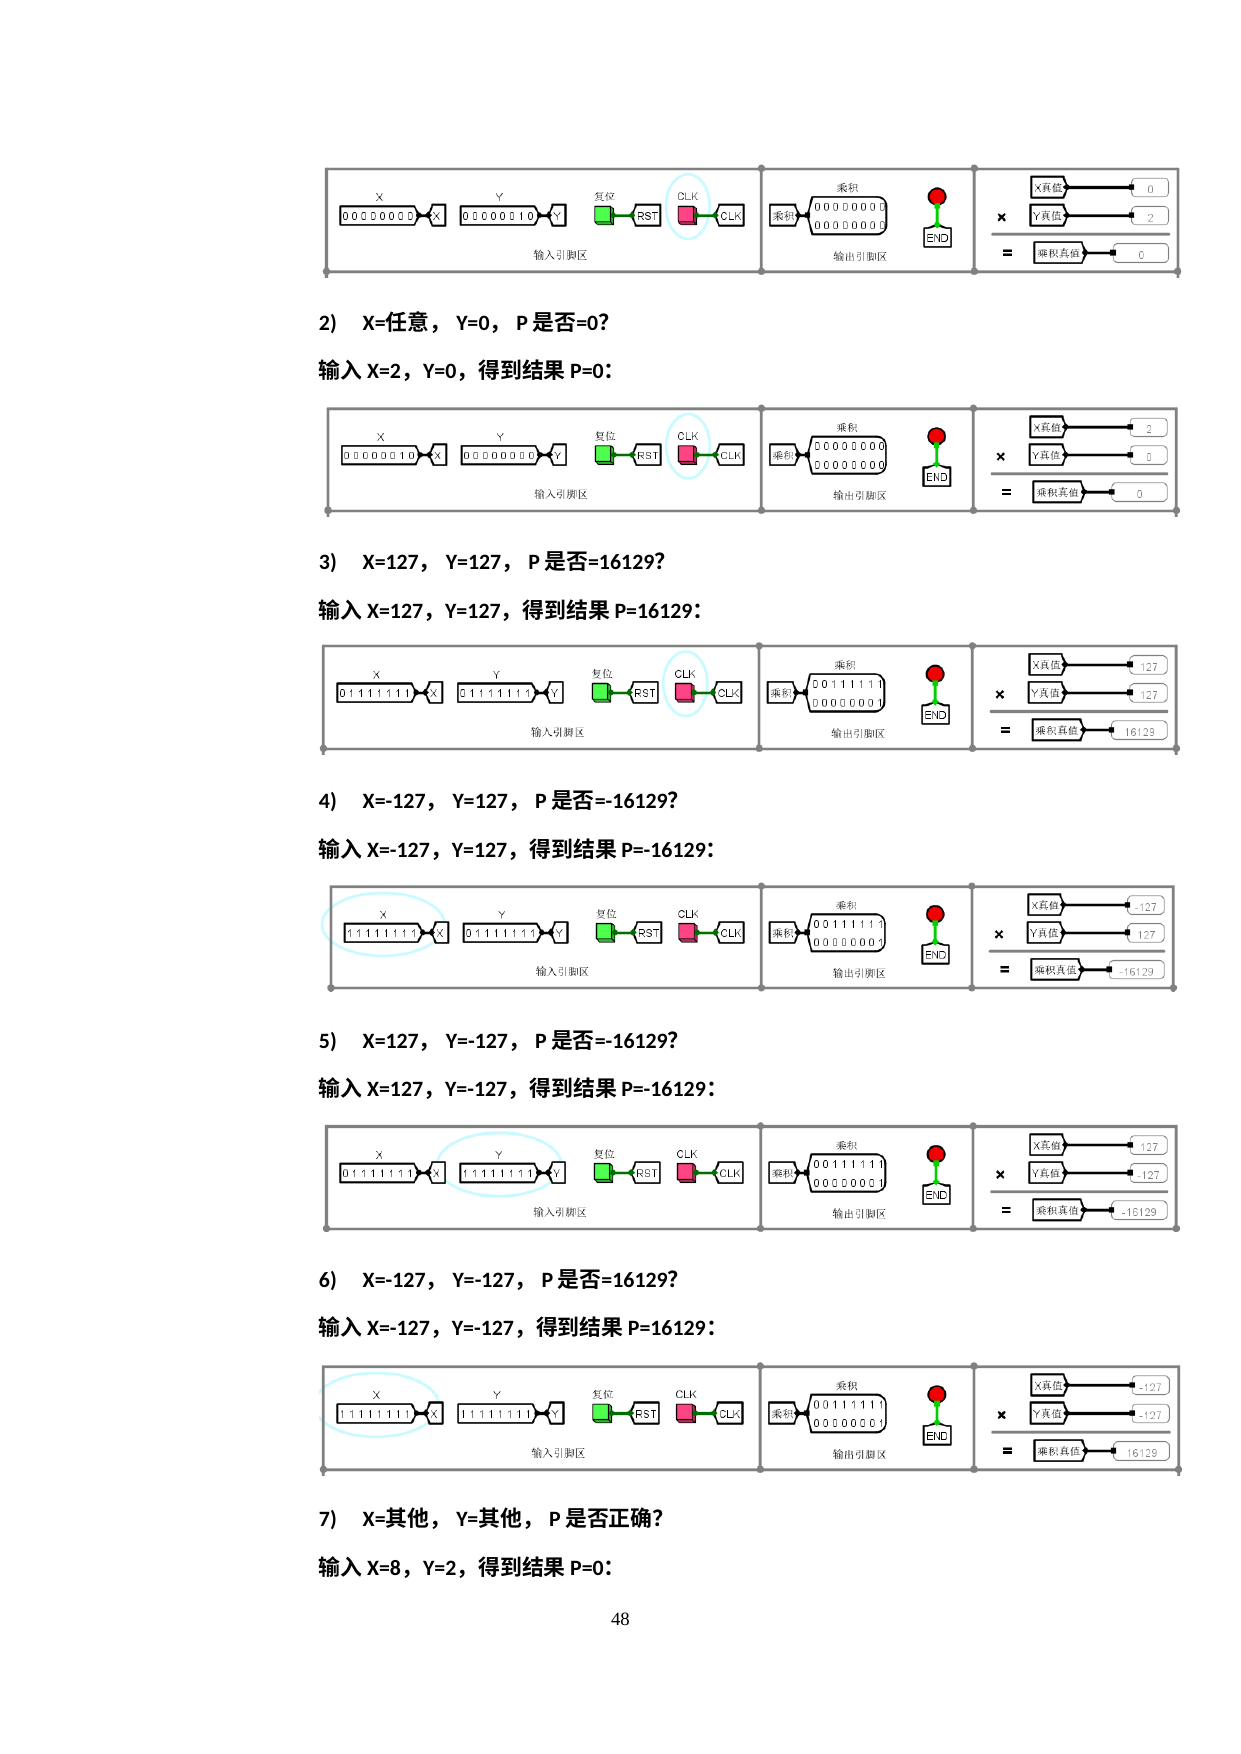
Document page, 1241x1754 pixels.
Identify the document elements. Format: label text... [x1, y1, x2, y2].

text 输入X=-127，Y=-127，得到结果P=16129： [319, 1310, 1053, 1342]
list X=其他， Y=其他， P是否正确？ [319, 1501, 1053, 1533]
picture [318, 401, 1184, 517]
list X=127， Y=127， P是否=16129？ [319, 544, 1053, 576]
picture [318, 640, 1184, 755]
picture [318, 1358, 1184, 1476]
picture [318, 879, 1184, 992]
list X=任意， Y=0， P是否=0？ [319, 304, 1053, 337]
text 输入X=-127，Y=127，得到结果P=-16129： [319, 831, 1053, 864]
picture [318, 162, 1184, 278]
text 输入X=127，Y=-127，得到结果P=-16129： [319, 1071, 1053, 1103]
text 输入X=2，Y=0，得到结果P=0： [319, 353, 1053, 385]
picture [318, 1119, 1184, 1232]
text 输入X=127，Y=127，得到结果P=16129： [319, 592, 1053, 625]
list X=-127， Y=-127， P是否=16129？ [319, 1262, 1053, 1294]
list X=127， Y=-127， P是否=-16129？ [319, 1022, 1053, 1055]
text 输入X=8，Y=2，得到结果P=0： [319, 1549, 1053, 1582]
list X=-127， Y=127， P是否=-16129？ [319, 783, 1053, 816]
